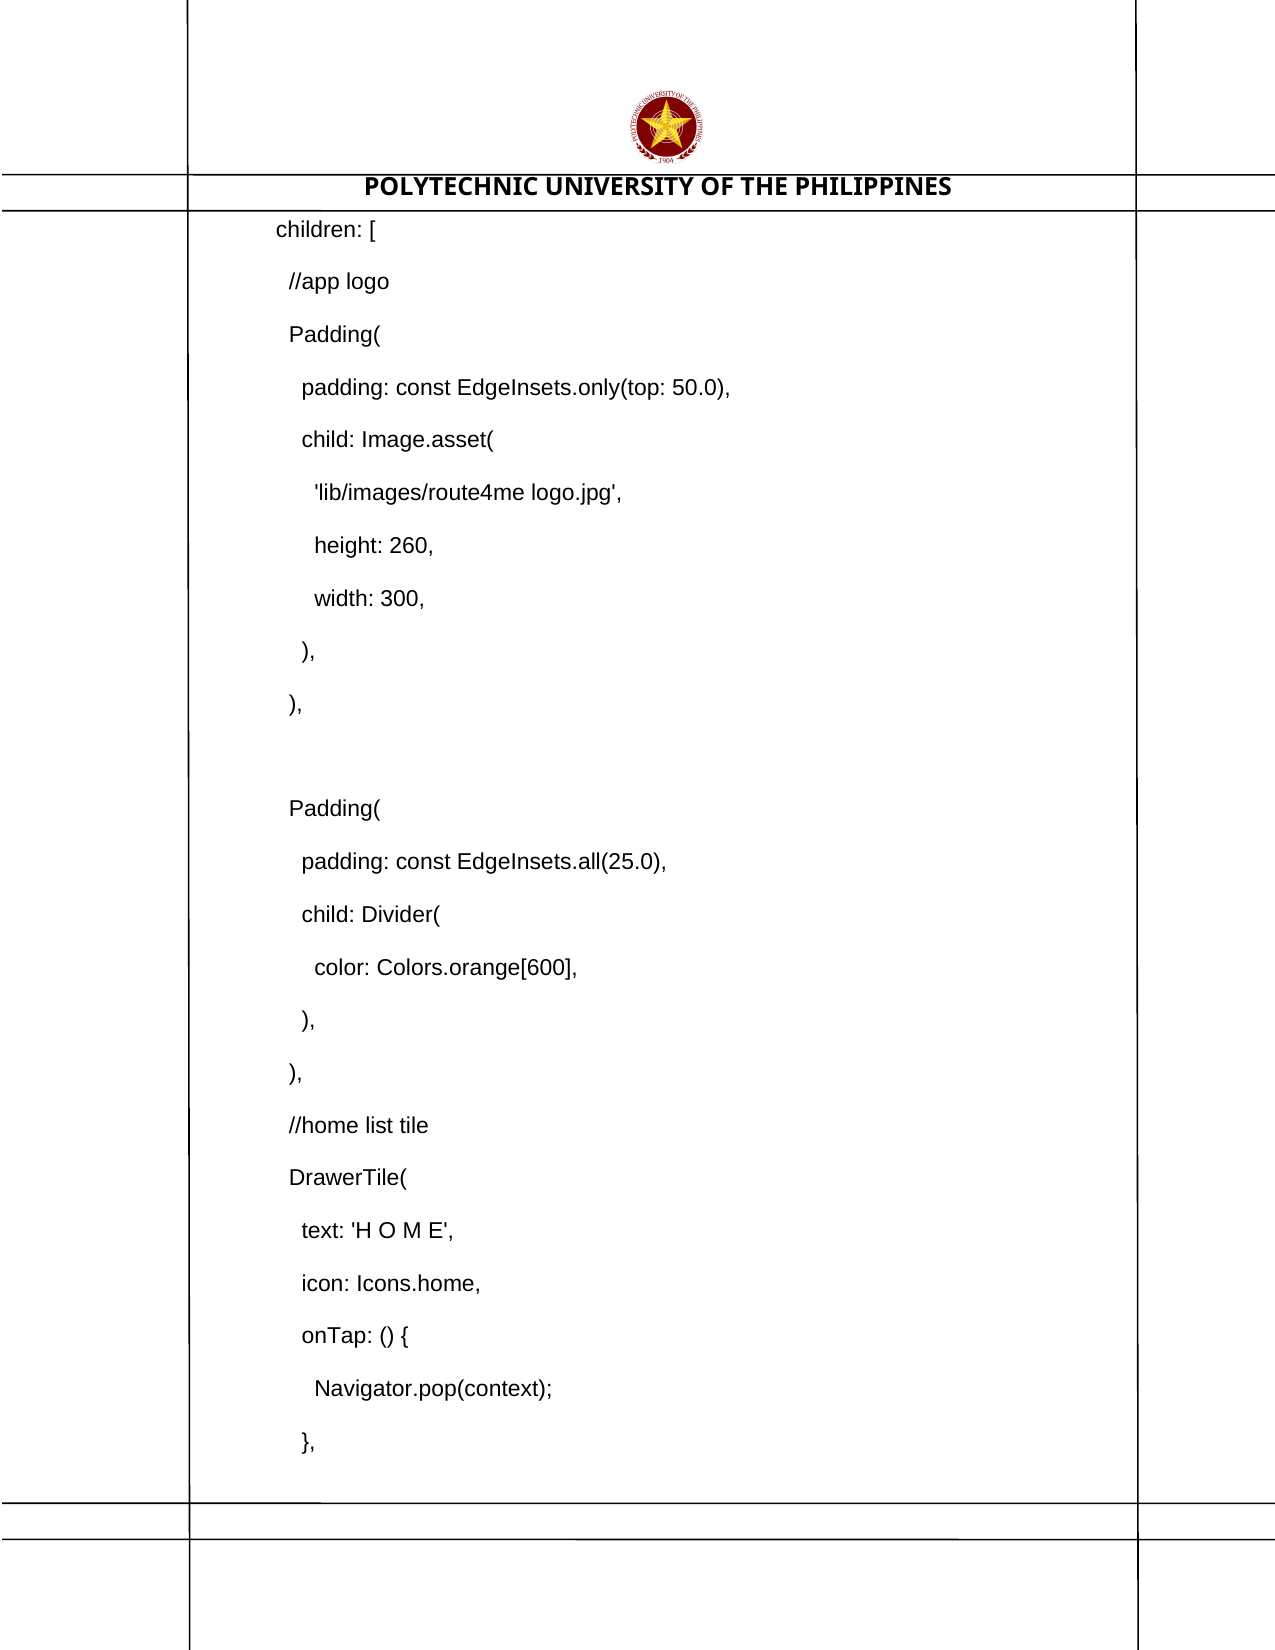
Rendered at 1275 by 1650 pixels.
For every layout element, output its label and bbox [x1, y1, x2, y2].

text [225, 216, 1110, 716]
picture [629, 90, 703, 164]
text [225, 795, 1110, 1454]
